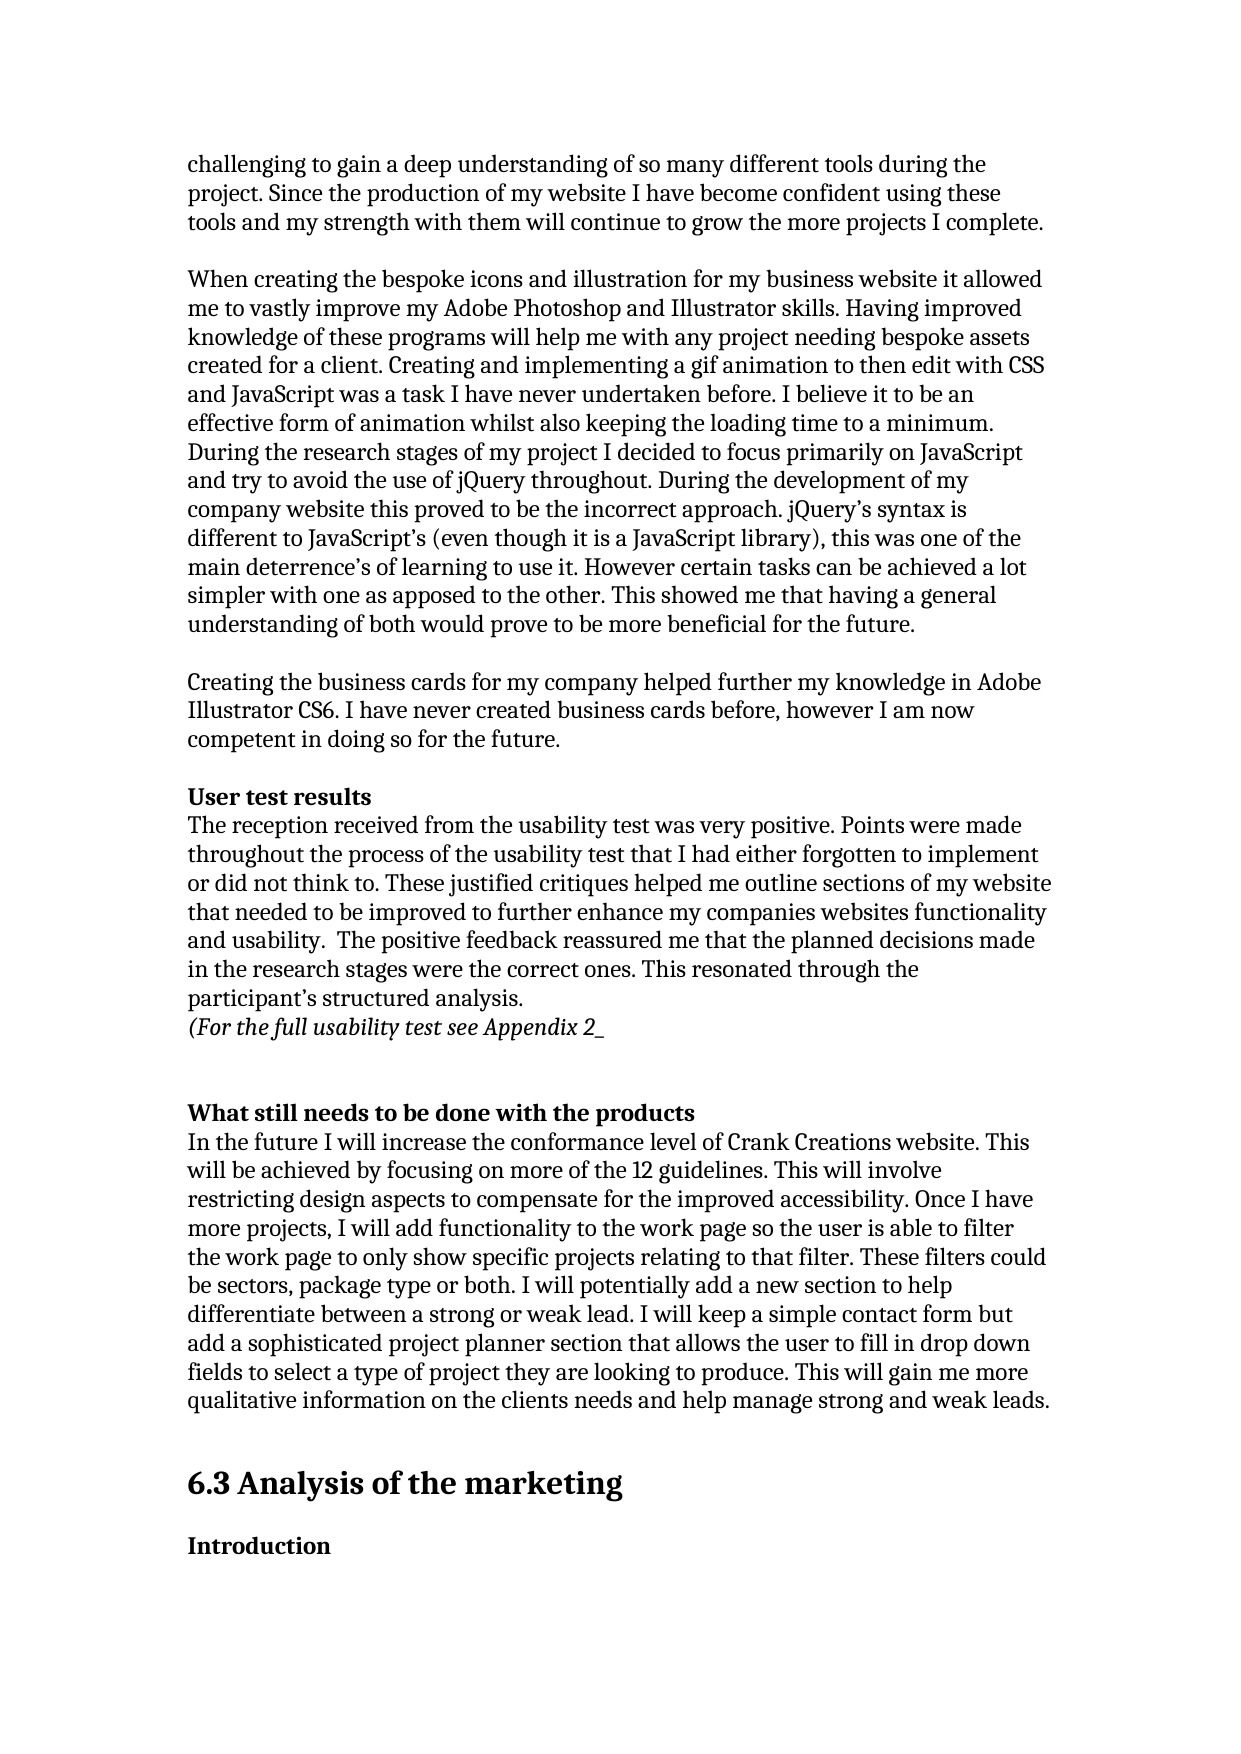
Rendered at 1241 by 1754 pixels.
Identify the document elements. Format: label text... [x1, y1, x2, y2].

text In the future I will increase the conformance level of Crank Creations website. This will be achieved by focusing on more of the 12 guidelines. This will involve restricting design aspects to compensate for the improved accessibility. Once I have more projects, I will add functionality to the work page so the user is able to filter the work page to only show specific projects relating to that filter. These filters could be sectors, package type or both. I will potentially add a new section to help differentiate between a strong or weak lead. I will keep a simple contact form but add a sophisticated project planner section that allows the user to fill in drop down fields to select a type of project they are looking to produce. This will gain me more qualitative information on the clients needs and help manage strong and weak leads. [187, 1127, 1053, 1415]
text During the research stages of my project I decided to focus primarily on JavaScript and try to avoid the use of jQuery throughout. During the development of my company website this proved to be the incorrect approach. jQuery’s syntax is different to JavaScript’s (even though it is a JavaScript library), this was one of the main deterrence’s of learning to use it. However certain tasks can be achieved a lot simpler with one as apposed to the other. This showed me that having a general understanding of both would prove to be more beneficial for the future. [187, 437, 1053, 639]
text User test results [187, 782, 1053, 811]
text Introduction [187, 1532, 1053, 1560]
text The reception received from the usability test was very positive. Points were made throughout the process of the usability test that I had either forgotten to implement or did not think to. These justified critiques helped me outline sections of my website that needed to be improved to further enhance my companies websites functionality and usability. The positive feedback reassured me that the planned decisions made in the research stages were the correct ones. This resonated through the participant’s structured analysis. (For the full usability test see Appendix 2_ [187, 811, 1053, 1041]
text When creating the bespoke icons and illustration for my business website it allowed me to vastly improve my Adobe Photoshop and Illustrator skills. Having improved knowledge of these programs will help me with any project needing bespoke assets created for a client. Creating and implementing a gif animation to then edit with CSS and JavaScript was a task I have never undertaken before. I believe it to be an effective form of animation whilst also keeping the loading time to a minimum. [187, 265, 1053, 437]
text Creating the business cards for my company helped further my knowledge in Adobe Illustrator CS6. I have never created business cards before, however I am now competent in doing so for the future. [187, 667, 1053, 754]
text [187, 150, 1053, 236]
text What still needs to be done with the products [187, 1099, 1053, 1127]
subtitle 6.3 Analysis of the marketing [187, 1464, 1053, 1503]
